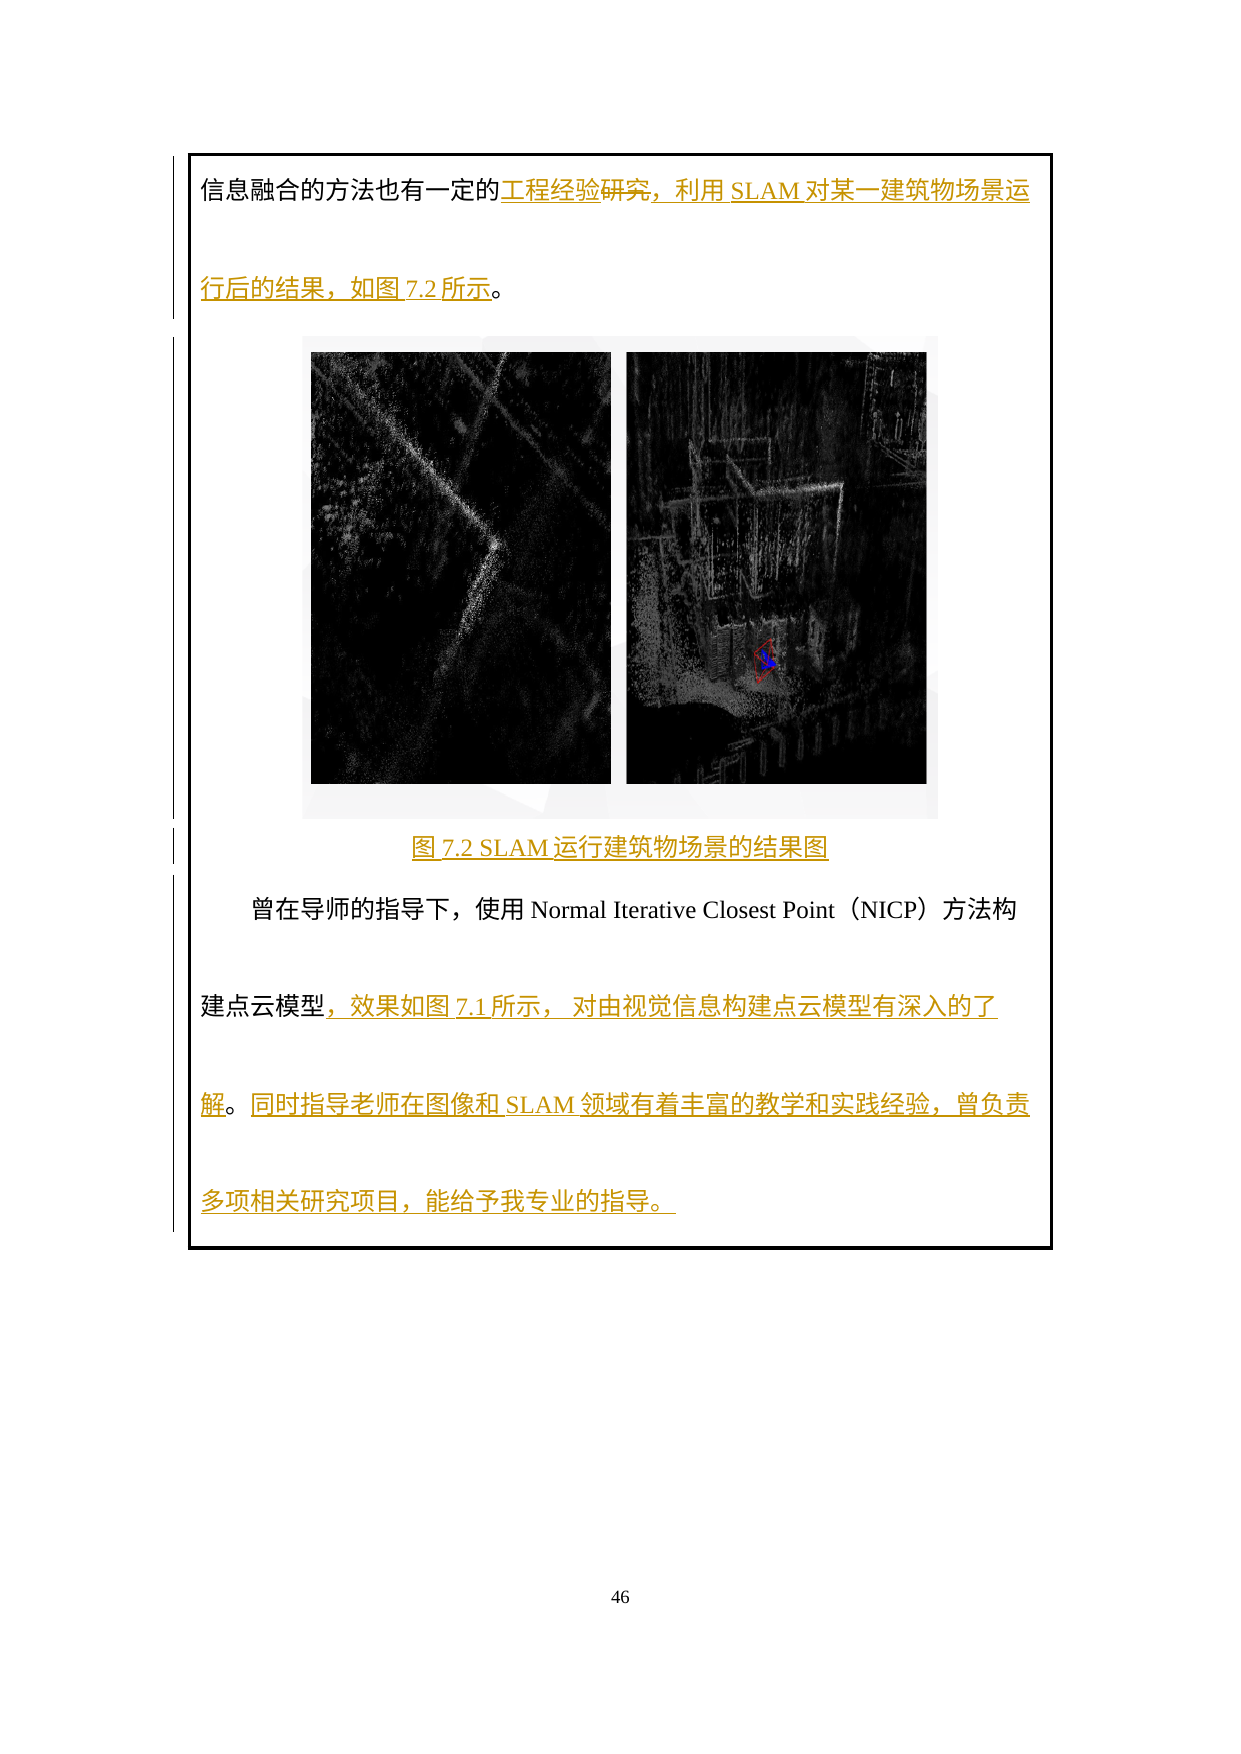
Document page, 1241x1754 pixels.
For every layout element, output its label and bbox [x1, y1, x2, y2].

table_header [191, 156, 1050, 1246]
picture [302, 336, 938, 819]
